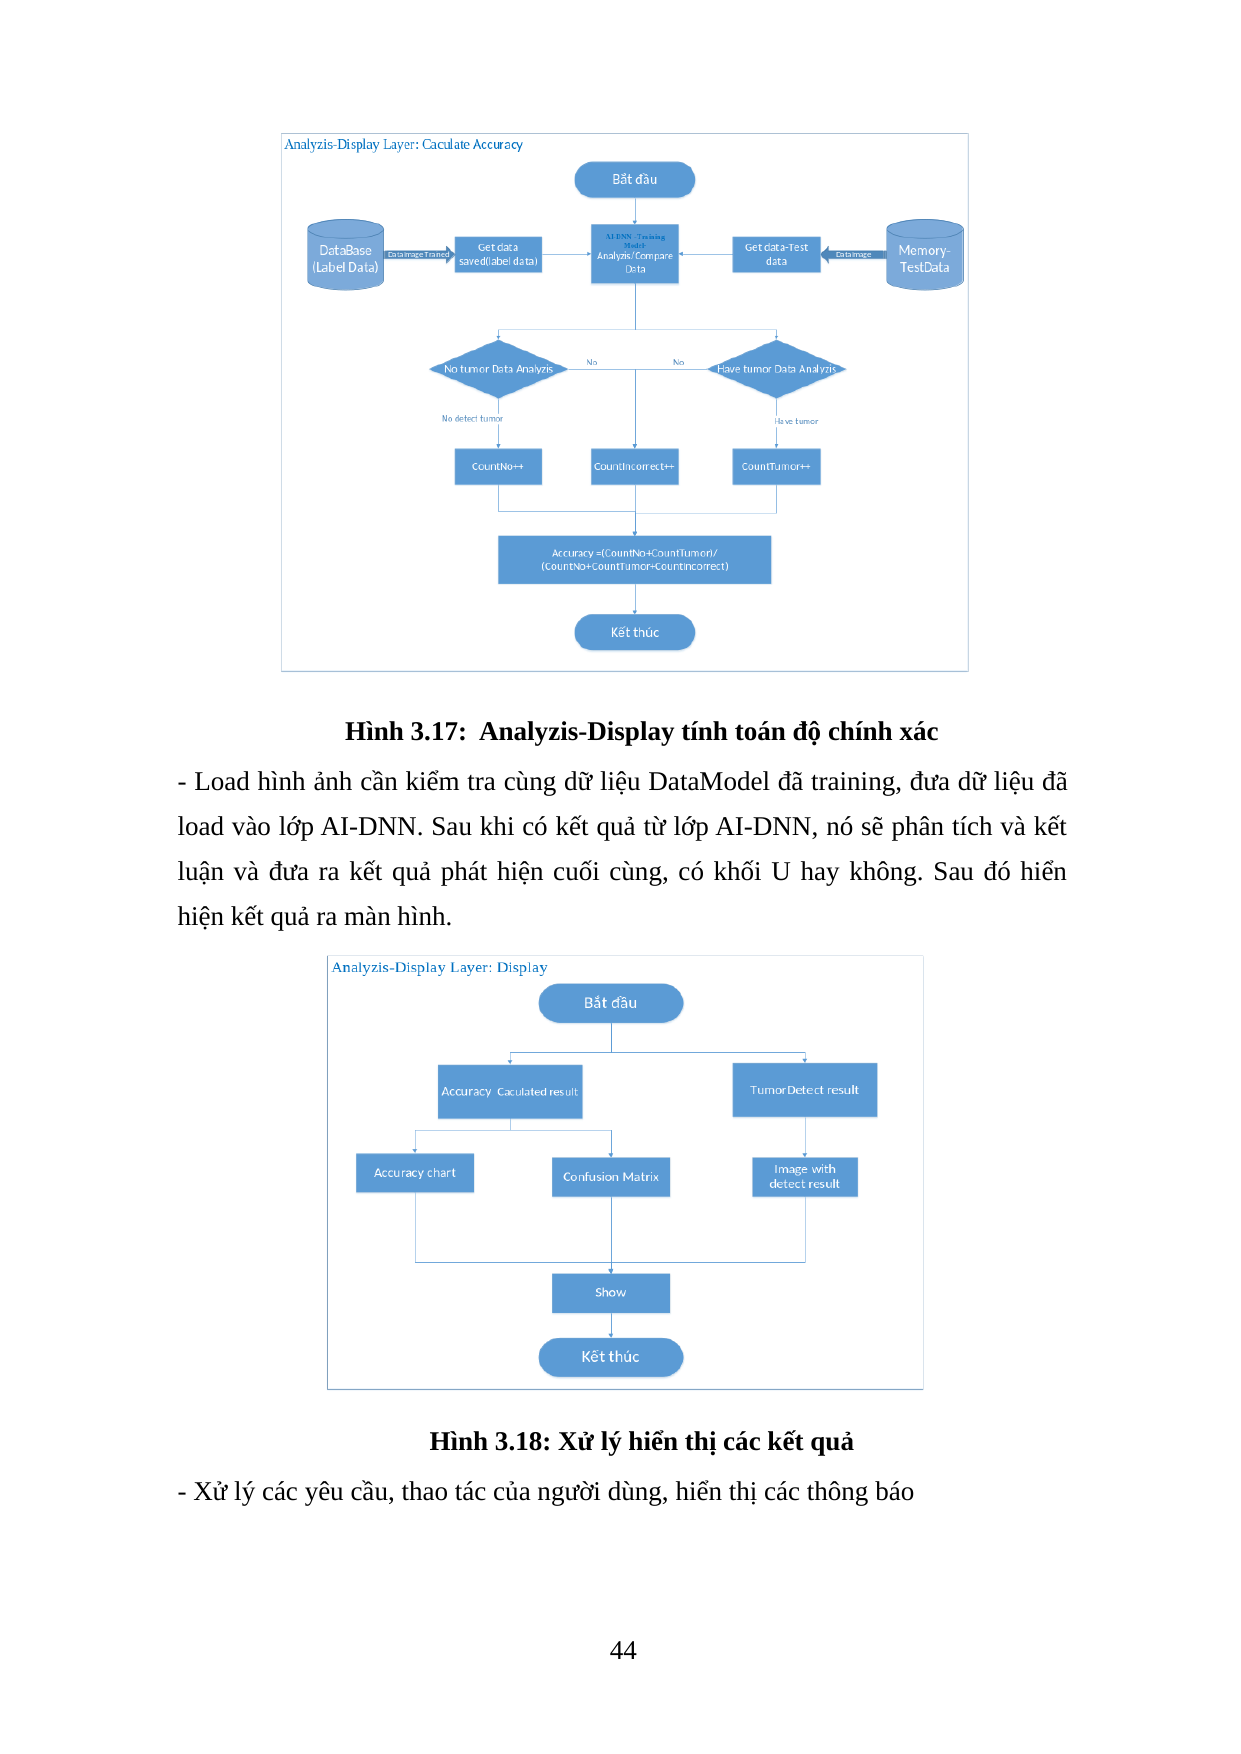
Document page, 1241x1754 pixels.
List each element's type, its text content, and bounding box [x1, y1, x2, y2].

text Hình 3.17: Analyzis-Display tính toán độ chính xác [177, 712, 1069, 750]
text - Xử lý các yêu cầu, thao tác của người dùng, hiển thị các thông báo [177, 1472, 1069, 1510]
text - Load hình ảnh cần kiểm tra cùng dữ liệu DataModel đã training, đưa dữ liệu đã load vào lớp AI-DNN. Sau khi có kết quả từ lớp AI-DNN, nó sẽ phân tích và kết luận và đưa ra kết quả phát hiện cuối cùng, có khối U hay không. Sau đó hiển hiện kết quả ra màn hình. [177, 762, 1069, 935]
text Hình 3.18: Xử lý hiển thị các kết quả [177, 1422, 1069, 1460]
